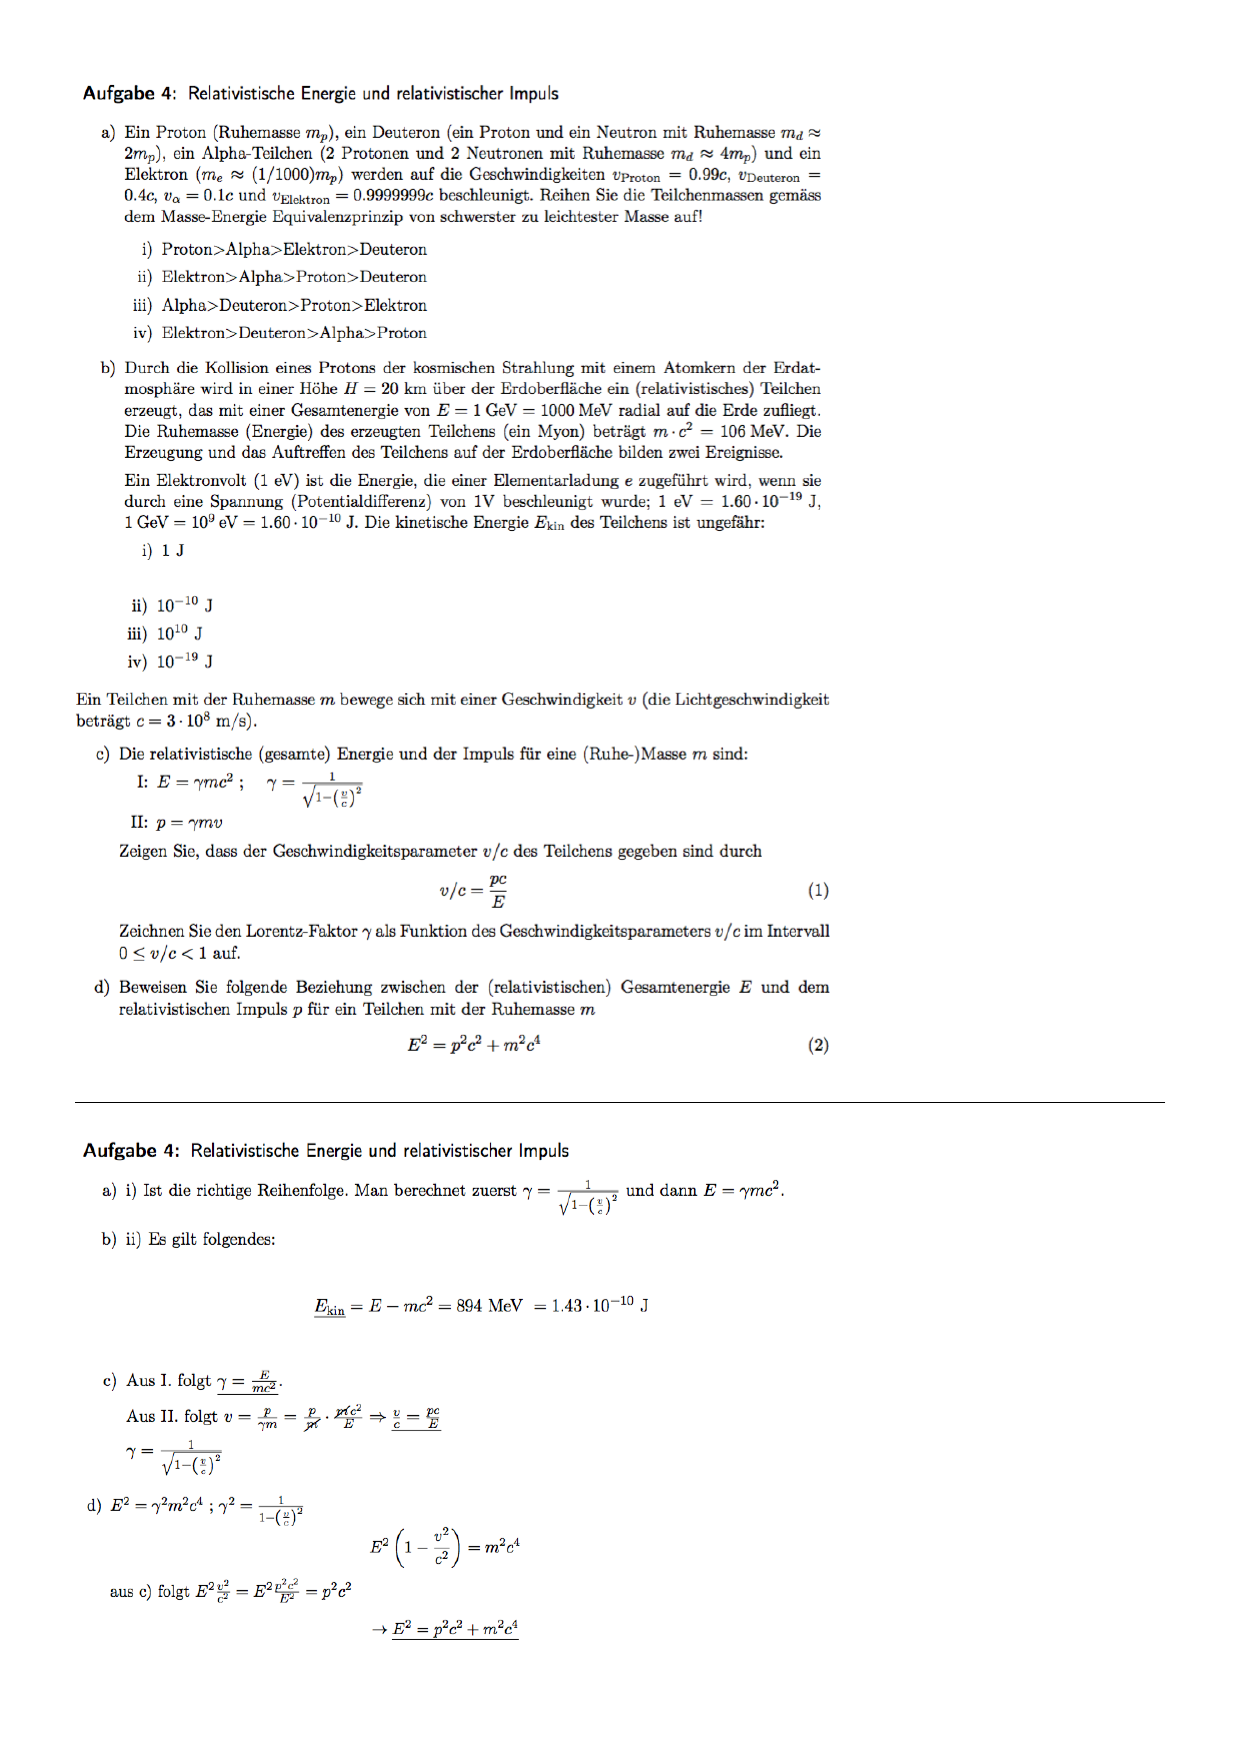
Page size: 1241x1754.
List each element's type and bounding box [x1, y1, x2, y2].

picture [75, 75, 863, 1069]
picture [75, 1133, 796, 1647]
